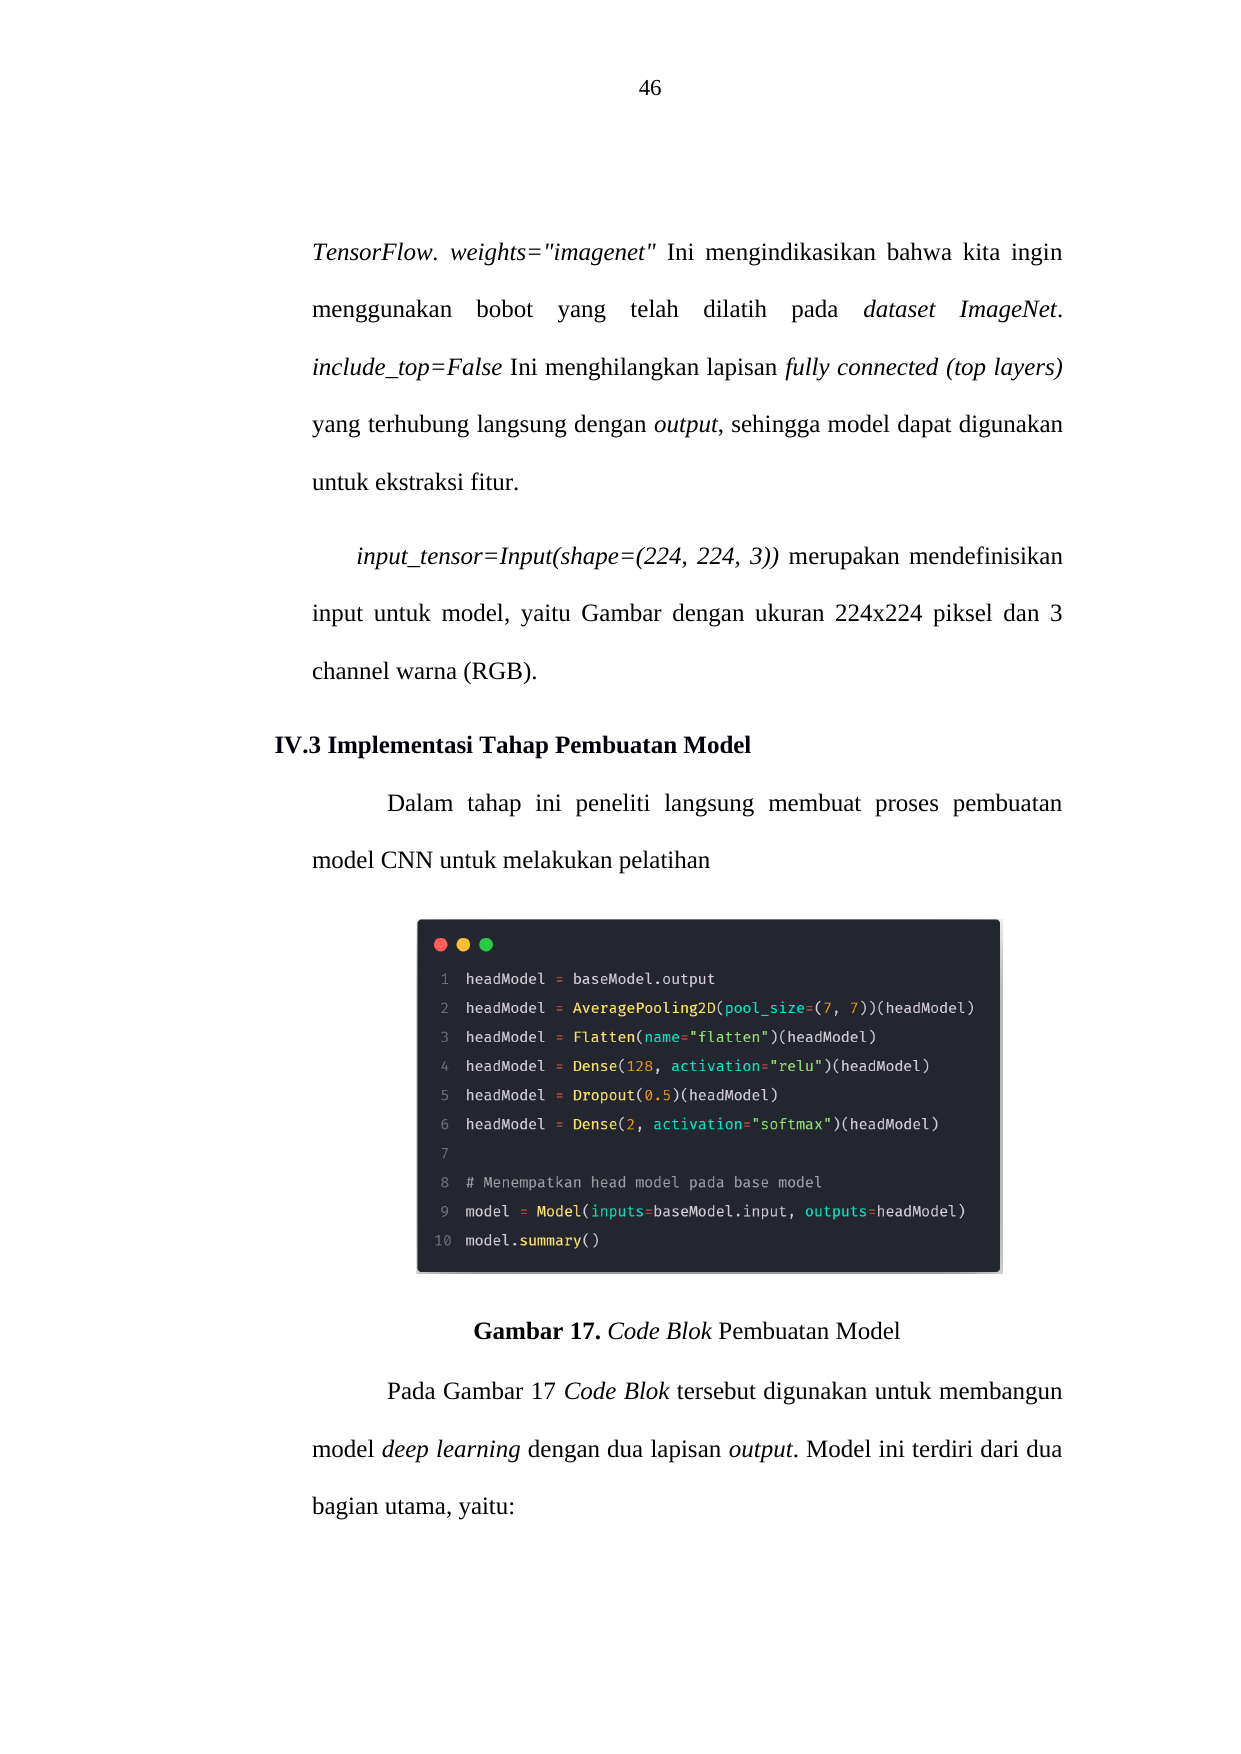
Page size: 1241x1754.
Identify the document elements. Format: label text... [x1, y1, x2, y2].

text Dalam tahap ini peneliti langsung membuat proses pembuatan model CNN untuk melakukan pelatihan [312, 788, 1063, 874]
text Gambar 17. Code Blok Pembuatan Model [311, 1316, 1063, 1345]
text input_tensor=Input(shape=(224, 224, 3)) merupakan mendefinisikan input untuk model, yaitu Gambar dengan ukuran 224x224 piksel dan 3 channel warna (RGB). [312, 541, 1063, 685]
text Pada Gambar 17 Code Blok tersebut digunakan untuk membangun model deep learning dengan dua lapisan output. Model ini terdiri dari dua bagian utama, yaitu: [312, 1376, 1063, 1520]
subtitle Implementasi Tahap Pembuatan Model [274, 730, 1063, 759]
picture [416, 919, 1003, 1274]
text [312, 237, 1063, 496]
